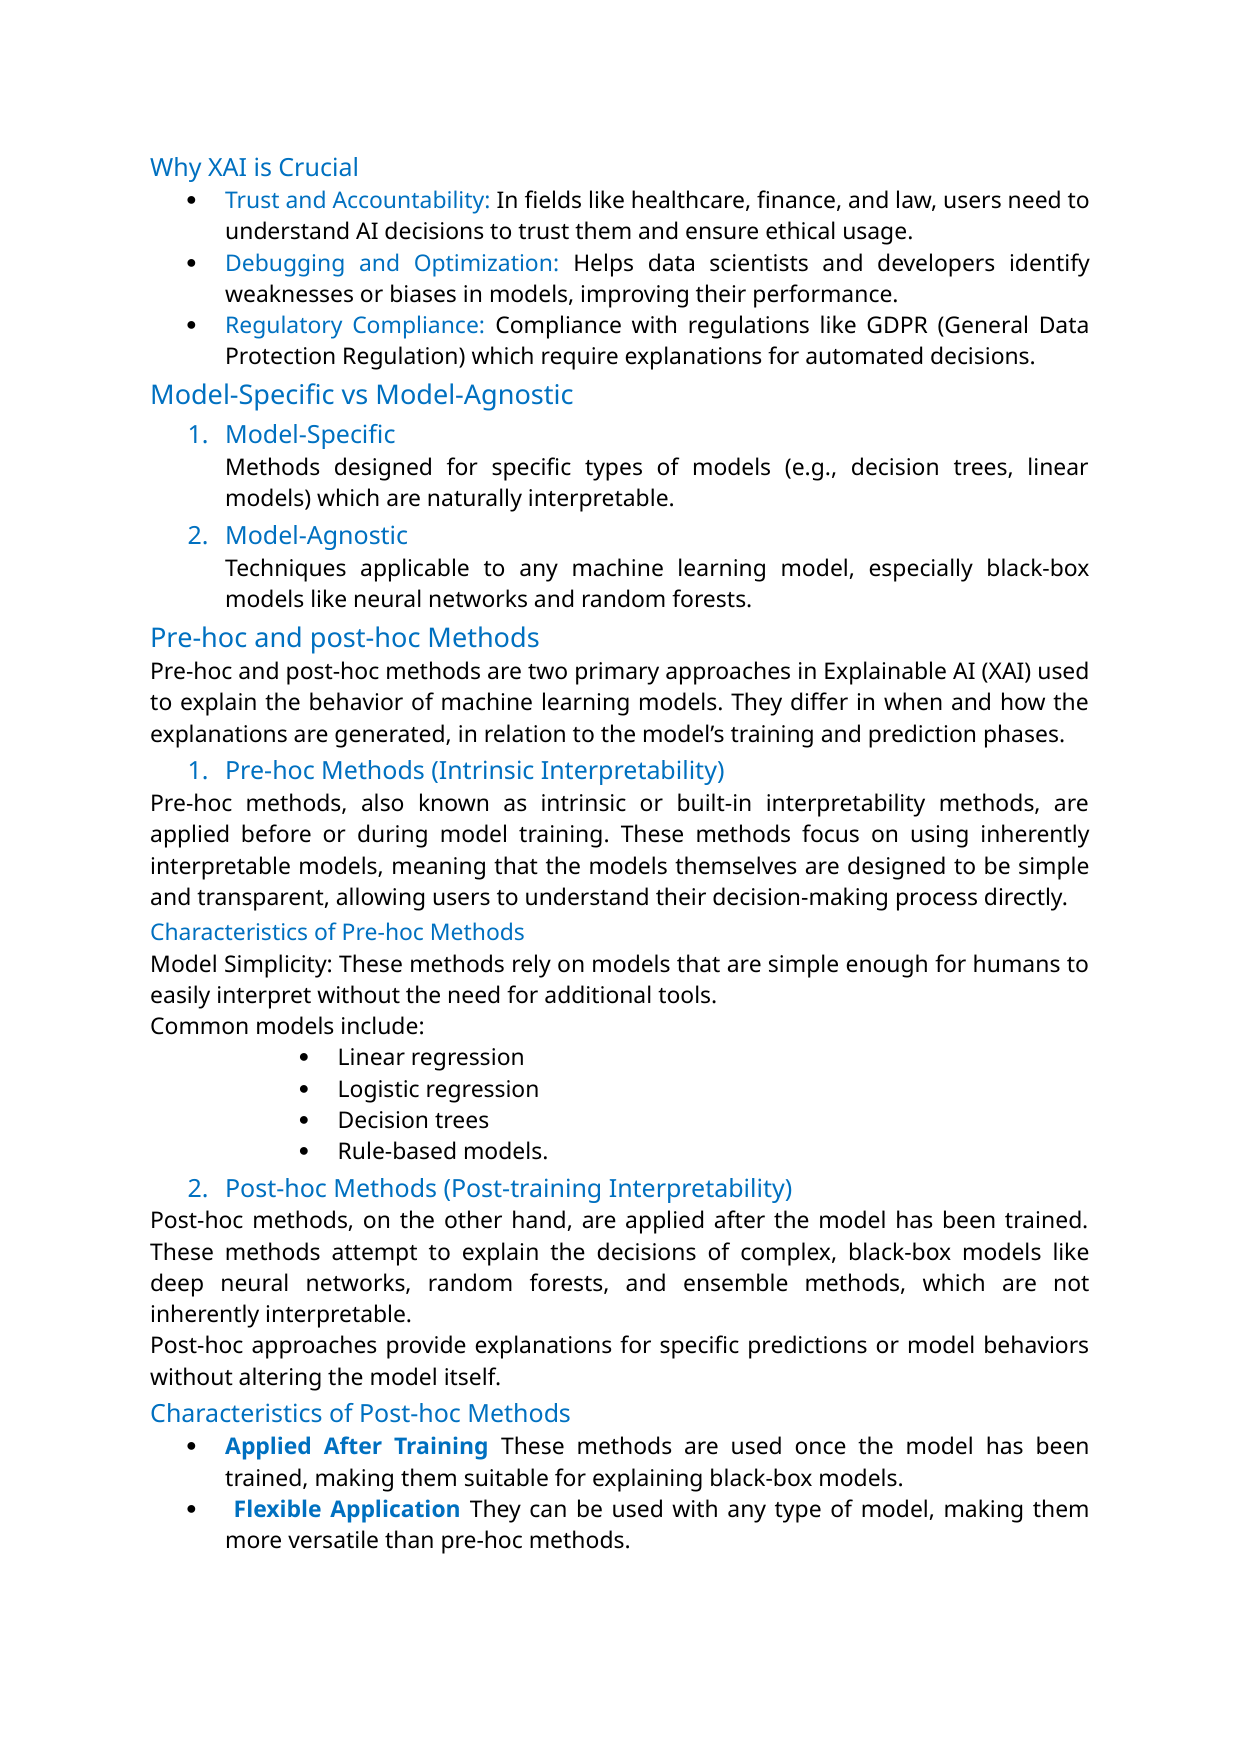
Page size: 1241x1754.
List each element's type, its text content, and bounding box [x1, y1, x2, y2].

subtitle Post-hoc Methods (Post-training Interpretability) [187, 1170, 1090, 1204]
text Common models include: [150, 1010, 1090, 1041]
list Regulatory Compliance: Compliance with regulations like GDPR (General Data Protection Regulation) which require explanations for automated decisions. [187, 309, 1090, 372]
list Flexible Application They can be used with any type of model, making them more versatile than pre-hoc methods. [187, 1493, 1090, 1555]
subtitle Model-Agnostic [187, 517, 1090, 552]
list Trust and Accountability: In fields like healthcare, finance, and law, users need to understand AI decisions to trust them and ensure ethical usage. [187, 184, 1090, 247]
text Techniques applicable to any machine learning model, especially black-box models like neural networks and random forests. [225, 552, 1090, 614]
subtitle Characteristics of Pre-hoc Methods [150, 916, 1090, 947]
subtitle Model-Specific vs Model-Agnostic [150, 376, 1090, 413]
text Pre-hoc and post-hoc methods are two primary approaches in Explainable AI (XAI) used to explain the behavior of machine learning models. They differ in when and how the explanations are generated, in relation to the model’s training and prediction phases. [150, 655, 1090, 749]
list Applied After Training These methods are used once the model has been trained, making them suitable for explaining black-box models. [187, 1430, 1090, 1493]
list Debugging and Optimization: Helps data scientists and developers identify weaknesses or biases in models, improving their performance. [187, 247, 1090, 309]
list Linear regression [300, 1041, 1090, 1072]
text Pre-hoc methods, also known as intrinsic or built-in interpretability methods, are applied before or during model training. These methods focus on using inherently interpretable models, meaning that the models themselves are designed to be simple and transparent, allowing users to understand their decision-making process directly. [150, 787, 1090, 912]
subtitle Why XAI is Crucial [150, 150, 1090, 184]
text Post-hoc approaches provide explanations for specific predictions or model behaviors without altering the model itself. [150, 1329, 1090, 1392]
subtitle Pre-hoc and post-hoc Methods [150, 618, 1090, 655]
list Logistic regression [300, 1072, 1090, 1104]
subtitle Model-Specific [187, 417, 1090, 451]
list Methods designed for specific types of models (e.g., decision trees, linear models) which are naturally interpretable. [225, 451, 1090, 513]
text Post-hoc methods, on the other hand, are applied after the model has been trained. These methods attempt to explain the decisions of complex, black-box models like deep neural networks, random forests, and ensemble methods, which are not inherently interpretable. [150, 1204, 1090, 1329]
list Rule-based models. [300, 1135, 1090, 1166]
list Decision trees [300, 1104, 1090, 1135]
text Model Simplicity: These methods rely on models that are simple enough for humans to easily interpret without the need for additional tools. [150, 947, 1090, 1010]
subtitle Characteristics of Post-hoc Methods [150, 1396, 1090, 1430]
subtitle Pre-hoc Methods (Intrinsic Interpretability) [187, 753, 1090, 787]
